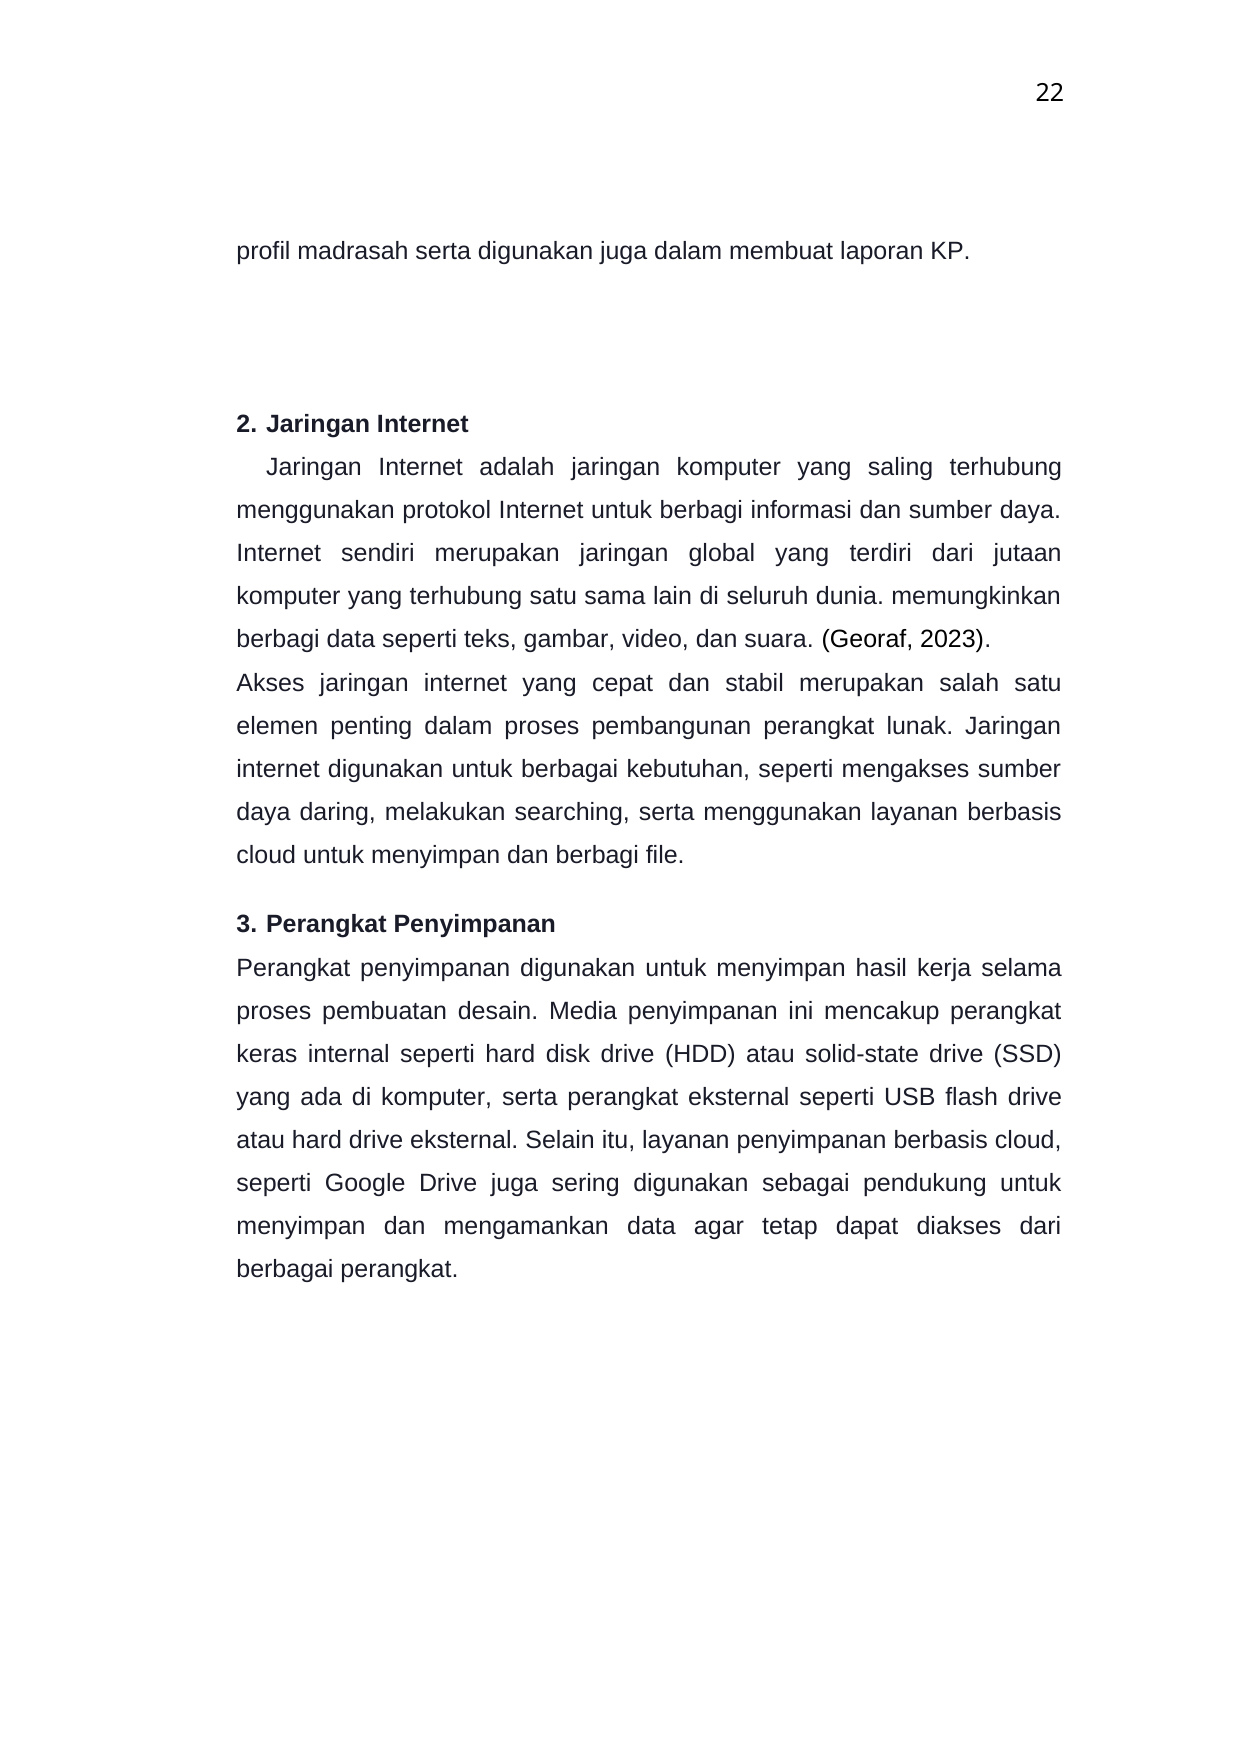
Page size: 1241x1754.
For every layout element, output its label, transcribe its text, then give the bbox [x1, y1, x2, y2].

text Perangkat penyimpanan digunakan untuk menyimpan hasil kerja selama proses pembuatan desain. Media penyimpanan ini mencakup perangkat keras internal seperti hard disk drive (HDD) atau solid-state drive (SSD) yang ada di komputer, serta perangkat eksternal seperti USB flash drive atau hard drive eksternal. Selain itu, layanan penyimpanan berbasis cloud, seperti Google Drive juga sering digunakan sebagai pendukung untuk menyimpan dan mengamankan data agar tetap dapat diakses dari berbagai perangkat. [236, 953, 1063, 1283]
list Perangkat Penyimpanan [236, 909, 1063, 938]
text Jaringan Internet adalah jaringan komputer yang saling terhubung menggunakan protokol Internet untuk berbagi informasi dan sumber daya. Internet sendiri merupakan jaringan global yang terdiri dari jutaan komputer yang terhubung satu sama lain di seluruh dunia. memungkinkan berbagi data seperti teks, gambar, video, dan suara. . [236, 452, 1063, 653]
list Jaringan Internet [236, 409, 1063, 437]
text Akses jaringan internet yang cepat dan stabil merupakan salah satu elemen penting dalam proses pembangunan perangkat lunak. Jaringan internet digunakan untuk berbagai kebutuhan, seperti mengakses sumber daya daring, melakukan searching, serta menggunakan layanan berbasis cloud untuk menyimpan dan berbagi file. [236, 667, 1063, 869]
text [236, 236, 1063, 265]
